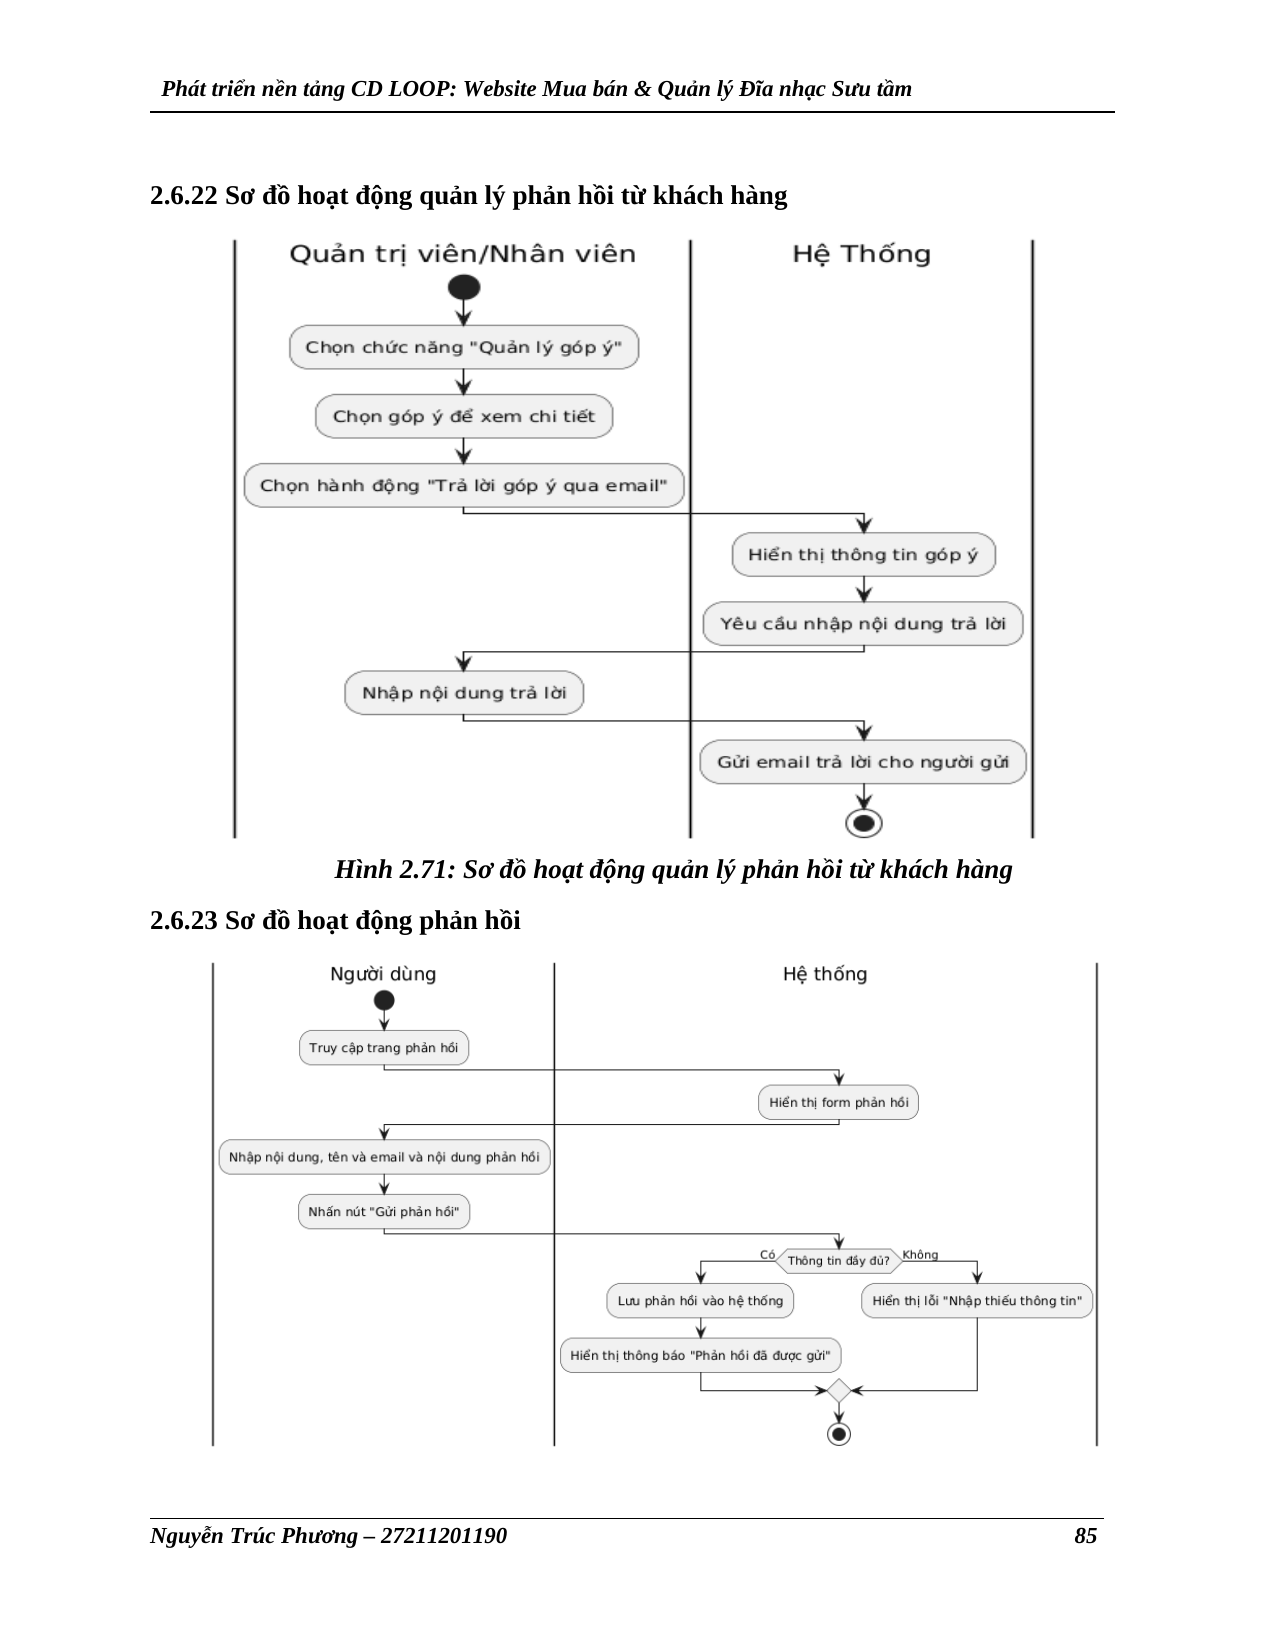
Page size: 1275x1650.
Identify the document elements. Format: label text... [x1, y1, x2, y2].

text Hình 2.71: Sơ đồ hoạt động quản lý phản hồi từ khách hàng [150, 854, 1125, 885]
subtitle 2.6.23 Sơ đồ hoạt động phản hồi [150, 904, 1125, 936]
picture [197, 951, 1116, 1456]
subtitle 2.6.22 Sơ đồ hoạt động quản lý phản hồi từ khách hàng [150, 179, 1125, 210]
picture [211, 225, 1063, 839]
